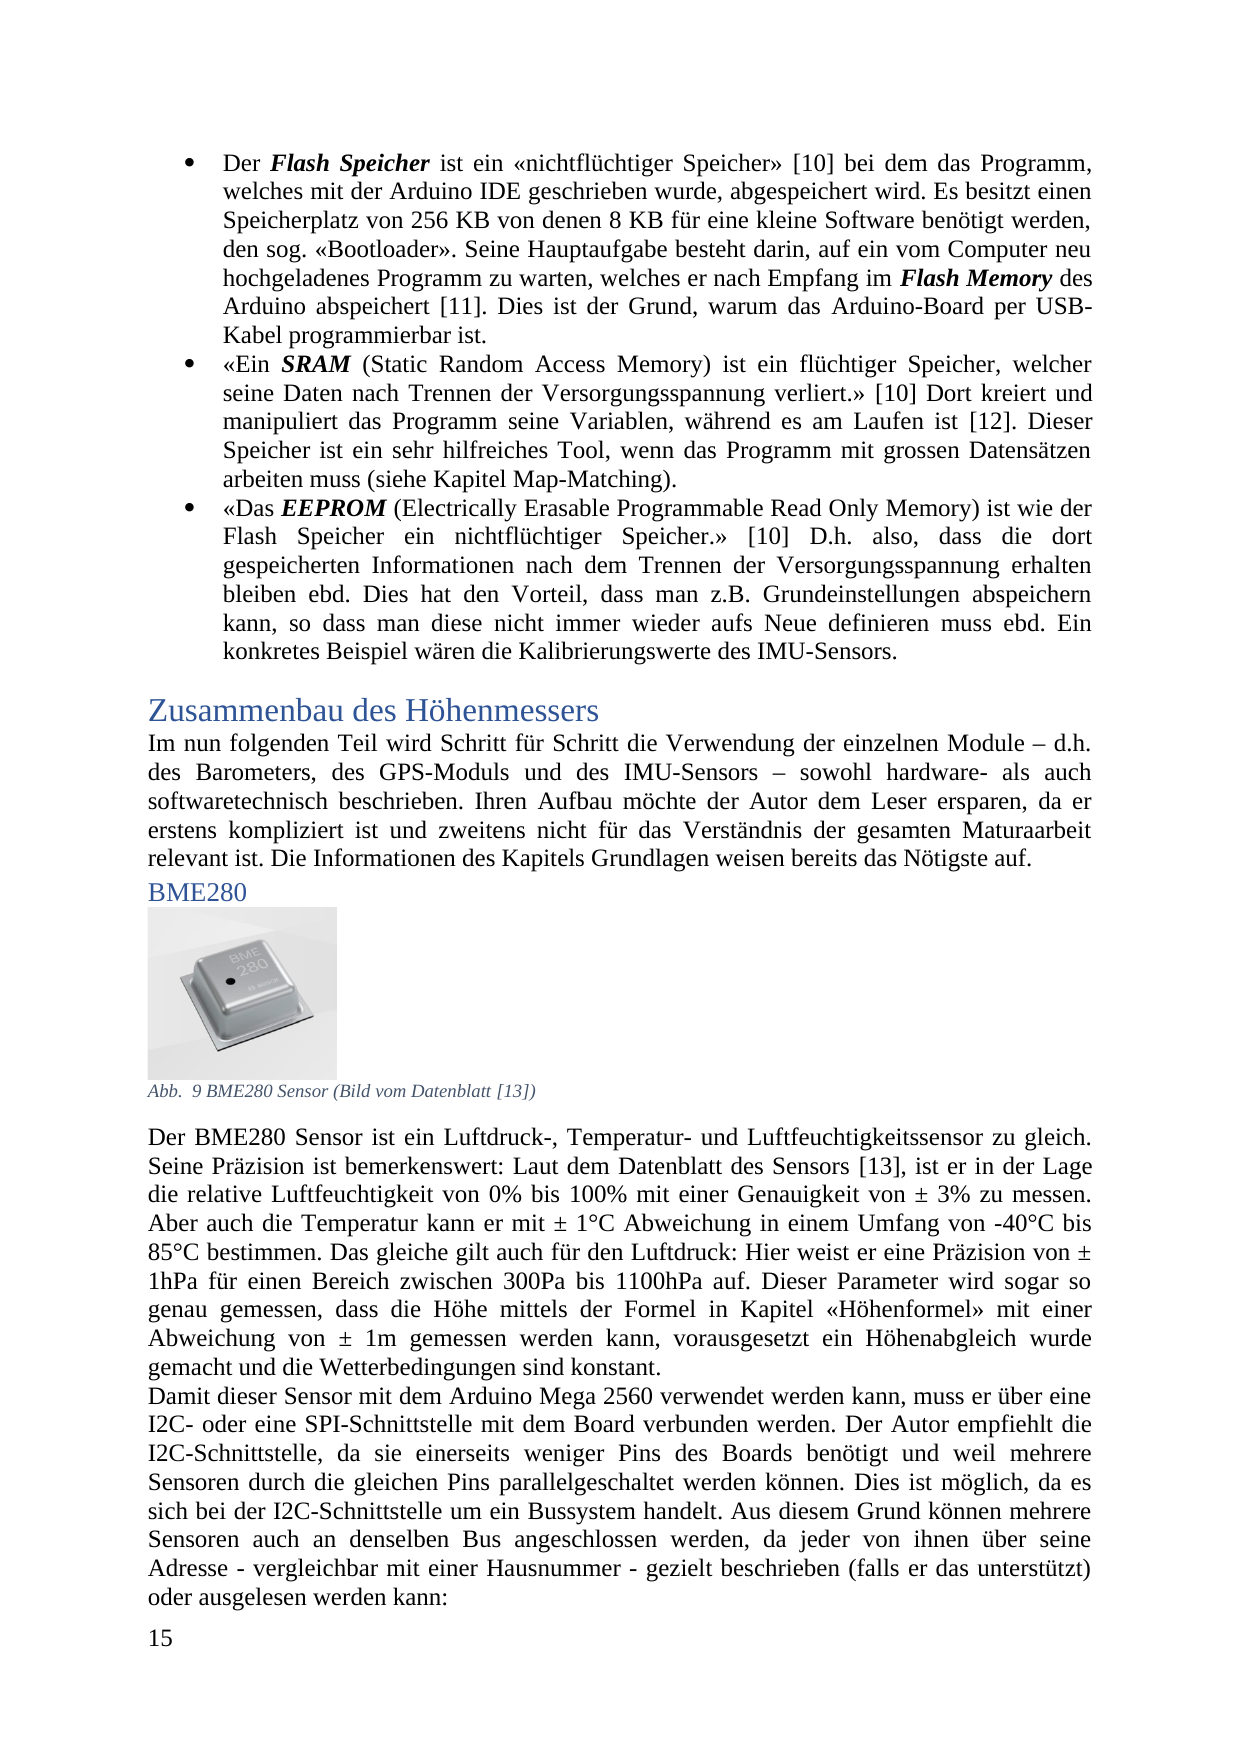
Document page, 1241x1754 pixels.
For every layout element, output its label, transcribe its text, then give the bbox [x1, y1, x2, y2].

picture [147, 907, 337, 1080]
text Damit dieser Sensor mit dem Arduino Mega 2560 verwendet werden kann, muss er über eine I2C- oder eine SPI-Schnittstelle mit dem Board verbunden werden. Der Autor empfiehlt die I2C-Schnittstelle, da sie einerseits weniger Pins des Boards benötigt und weil mehrere Sensoren durch die gleichen Pins parallelgeschaltet werden können. Dies ist möglich, da es sich bei der I2C-Schnittstelle um ein Bussystem handelt. Aus diesem Grund können mehrere Sensoren auch an denselben Bus angeschlossen werden, da jeder von ihnen über seine Adresse - vergleichbar mit einer Hausnummer - gezielt beschrieben (falls er das unterstützt) oder ausgelesen werden kann: [148, 1381, 1093, 1611]
list Der Flash Speicher ist ein «nichtflüchtiger Speicher» bei dem das Programm, welches mit der Arduino IDE geschrieben wurde, abgespeichert wird. Es besitzt einen Speicherplatz von 256 KB von denen 8 KB für eine kleine Software benötigt werden, den sog. «Bootloader». Seine Hauptaufgabe besteht darin, auf ein vom Computer neu hochgeladenes Programm zu warten, welches er nach Empfang im Flash Memory des Arduino abspeichert . Dies ist der Grund, warum das Arduino-Board per USB-Kabel programmierbar ist. [185, 148, 1093, 349]
text Abb. BME280 Sensor (Bild vom Datenblatt ) [148, 1079, 1093, 1101]
list «Das EEPROM (Electrically Erasable Programmable Read Only Memory) ist wie der Flash Speicher ein nichtflüchtiger Speicher.» D.h. also, dass die dort gespeicherten Informationen nach dem Trennen der Versorgungsspannung erhalten bleiben ebd. Dies hat den Vorteil, dass man z.B. Grundeinstellungen abspeichern kann, so dass man diese nicht immer wieder aufs Neue definieren muss ebd. Ein konkretes Beispiel wären die Kalibrierungswerte des IMU-Sensors. [185, 493, 1093, 665]
list «Ein SRAM (Static Random Access Memory) ist ein flüchtiger Speicher, welcher seine Daten nach Trennen der Versorgungsspannung verliert.» Dort kreiert und manipuliert das Programm seine Variablen, während es am Laufen ist . Dieser Speicher ist ein sehr hilfreiches Tool, wenn das Programm mit grossen Datensätzen arbeiten muss (siehe Kapitel Map-Matching). [185, 349, 1093, 493]
text Der BME280 Sensor ist ein Luftdruck-, Temperatur- und Luftfeuchtigkeitssensor zu gleich. Seine Präzision ist bemerkenswert: Laut dem Datenblatt des Sensors, ist er in der Lage die relative Luftfeuchtigkeit von 0% bis 100% mit einer Genauigkeit von ± 3% zu messen. Aber auch die Temperatur kann er mit ± 1°C Abweichung in einem Umfang von -40°C bis 85°C bestimmen. Das gleiche gilt auch für den Luftdruck: Hier weist er eine Präzision von ± 1hPa für einen Bereich zwischen 300Pa bis 1100hPa auf. Dieser Parameter wird sogar so genau gemessen, dass die Höhe mittels der Formel in Kapitel «Höhenformel» mit einer Abweichung von ± 1m gemessen werden kann, vorausgesetzt ein Höhenabgleich wurde gemacht und die Wetterbedingungen sind konstant. [148, 1122, 1093, 1381]
text Im nun folgenden Teil wird Schritt für Schritt die Verwendung der einzelnen Module – d.h. des Barometers, des GPS-Moduls und des IMU-Sensors – sowohl hardware- als auch softwaretechnisch beschrieben. Ihren Aufbau möchte der Autor dem Leser ersparen, da er erstens kompliziert ist und zweitens nicht für das Verständnis der gesamten Maturaarbeit relevant ist. Die Informationen des Kapitels Grundlagen weisen bereits das Nötigste auf. [148, 728, 1093, 872]
subtitle BME280 [148, 876, 1093, 907]
subtitle Zusammenbau des Höhenmessers [148, 690, 1093, 728]
